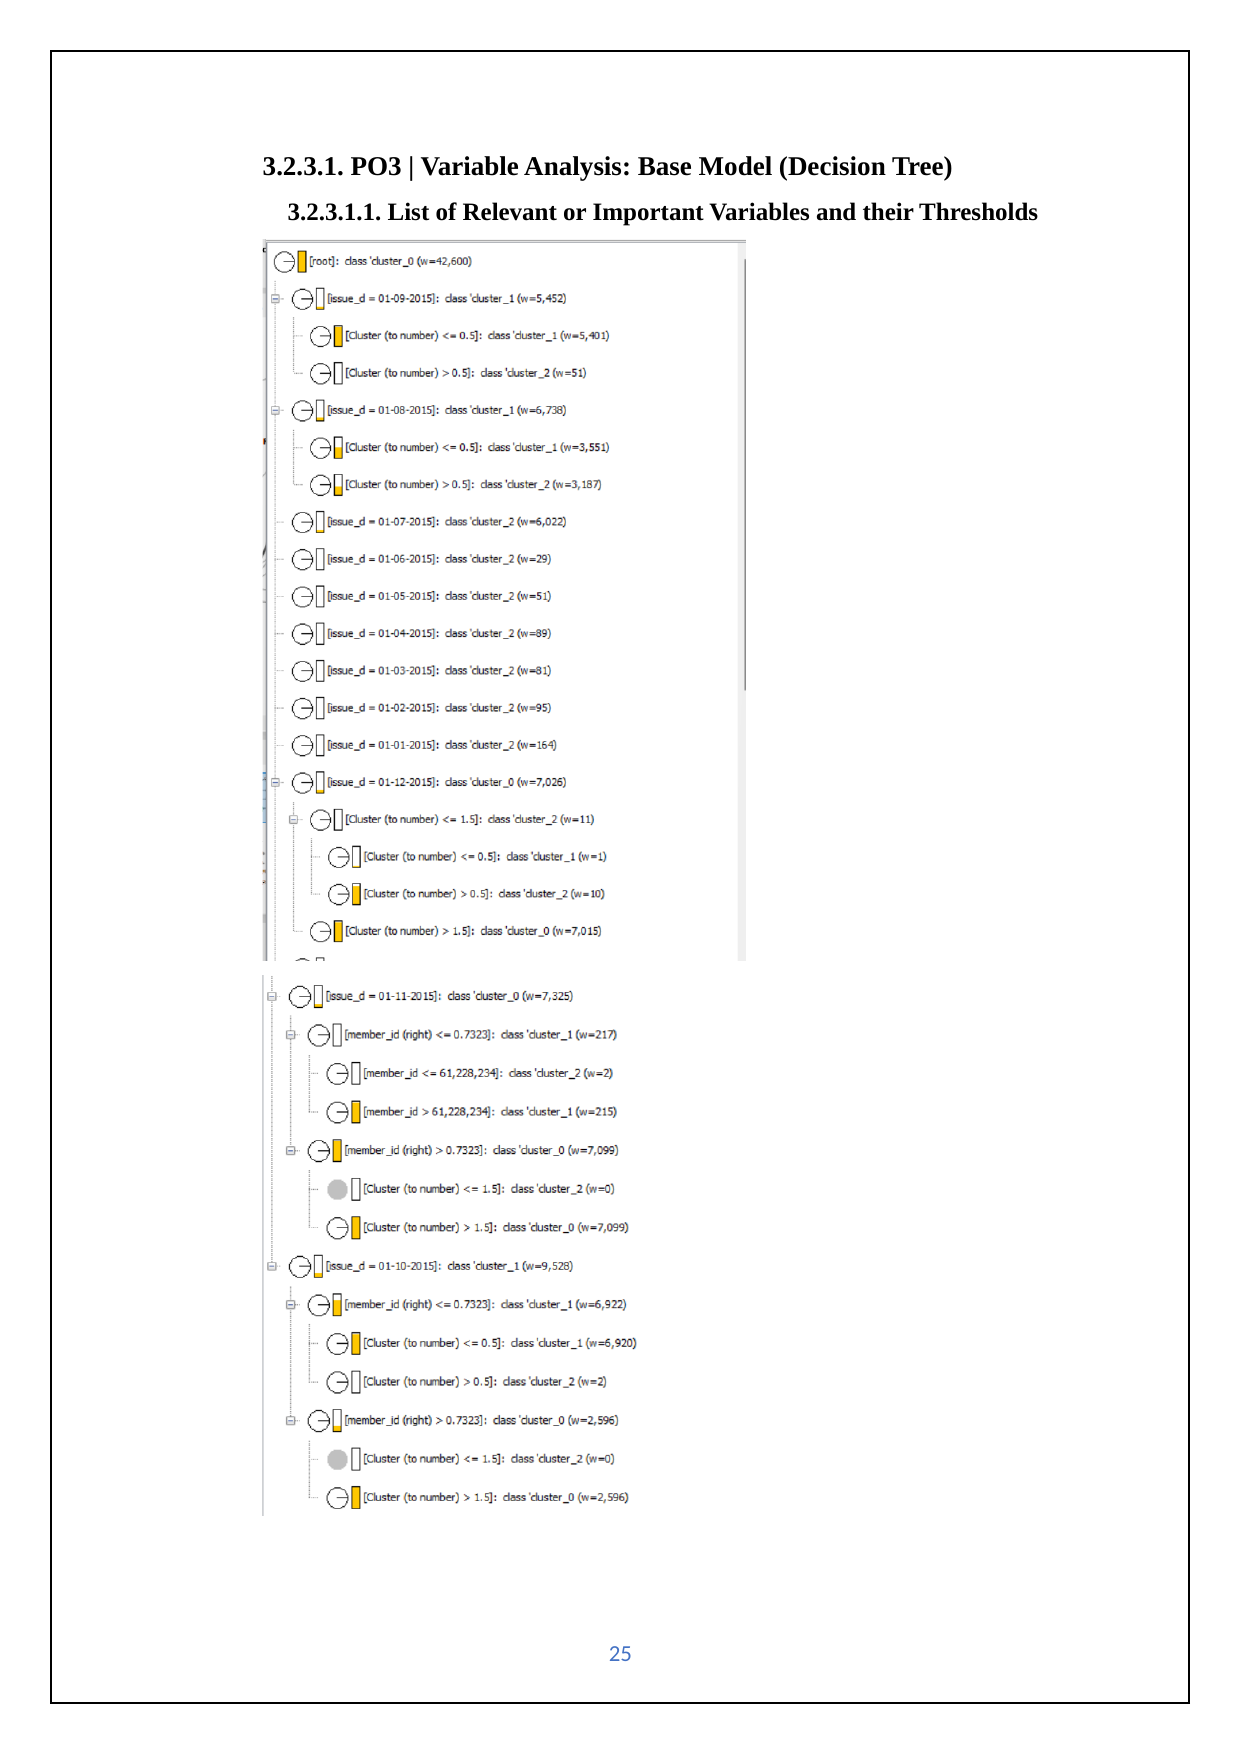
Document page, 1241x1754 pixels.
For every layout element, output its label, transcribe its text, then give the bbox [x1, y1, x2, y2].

list 3.2.3.1.1. List of Relevant or Important Variables and their Thresholds [262, 197, 1090, 225]
picture [262, 239, 746, 961]
list 3.2.3.1. PO3 | Variable Analysis: Base Model (Decision Tree) [262, 150, 1090, 181]
picture [262, 975, 795, 1516]
